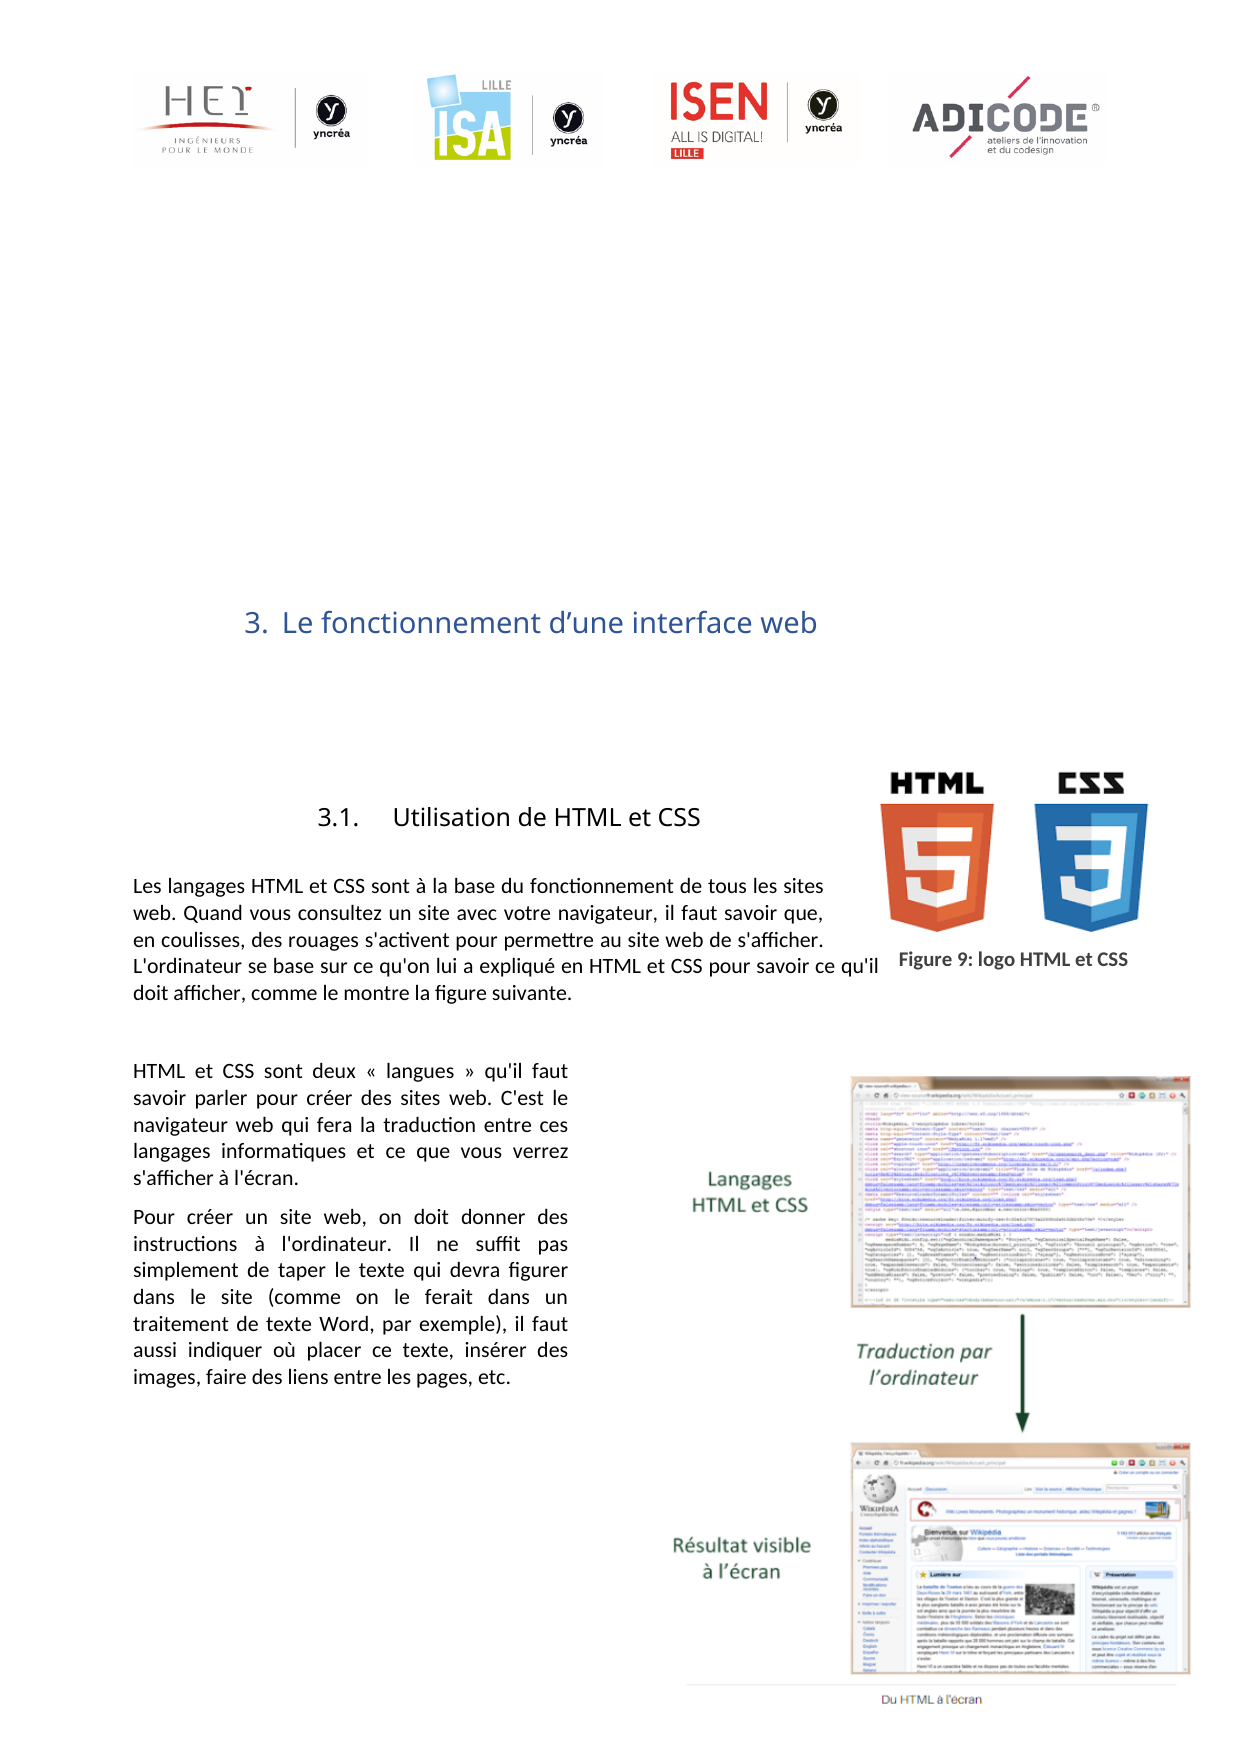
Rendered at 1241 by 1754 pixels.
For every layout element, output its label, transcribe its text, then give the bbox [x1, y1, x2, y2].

subtitle Utilisation de HTML et CSS [317, 799, 843, 833]
picture [843, 762, 1186, 942]
picture [132, 73, 1108, 166]
text Pour créer un site web, on doit donner des instructions à l'ordinateur. Il ne suffit pas simplement de taper le texte qui devra figurer dans le site (comme on le ferait dans un traitement de texte Word, par exemple), il faut aussi indiquer où placer ce texte, insérer des images, faire des liens entre les pages, etc. [133, 1203, 587, 1390]
picture [587, 1059, 1225, 1734]
text Les langages HTML et CSS sont à la base du fonctionnement de tous les sites web. Quand vous consultez un site avec votre navigateur, il faut savoir que, en coulisses, des rouages s'activent pour permettre au site web de s'afficher. L'ordinateur se base sur ce qu'on lui a expliqué en HTML et CSS pour savoir ce qu'il doit afficher, comme le montre la figure suivante. [133, 872, 1107, 1006]
subtitle Le fonctionnement d’une interface web [244, 603, 1107, 642]
text HTML et CSS sont deux « langues » qu'il faut savoir parler pour créer des sites web. C'est le navigateur web qui fera la traduction entre ces langages informatiques et ce que vous verrez s'afficher à l'écran. [133, 1057, 1107, 1191]
